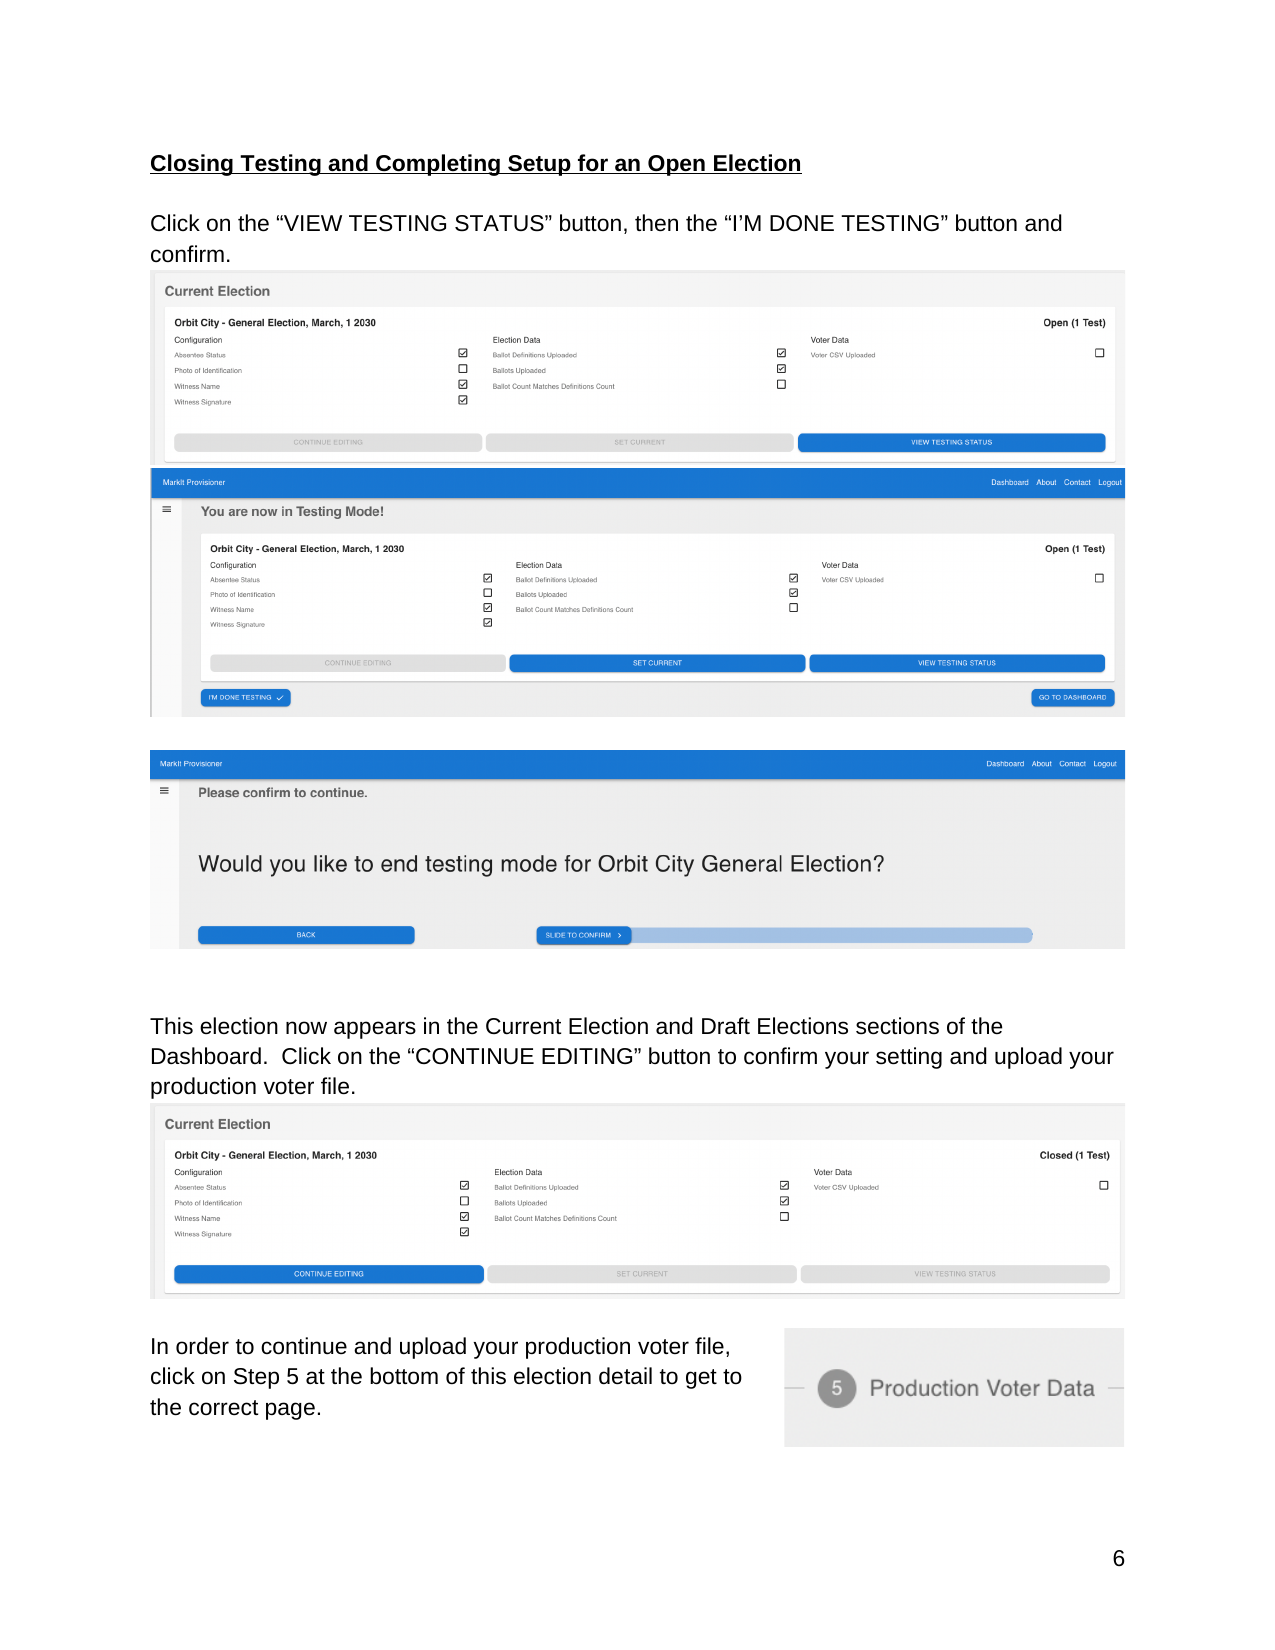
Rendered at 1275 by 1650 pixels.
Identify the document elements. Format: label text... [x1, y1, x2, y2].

picture [150, 270, 1125, 465]
text In order to continue and upload your production voter file, click on Step 5 at the bottom of this election detail to get to the correct page. [150, 1333, 784, 1420]
text This election now appears in the Current Election and Draft Elections sections of the Dashboard. Click on the “CONTINUE EDITING” button to confirm your setting and upload your production voter file. [150, 1013, 1125, 1099]
text Click on the “VIEW TESTING STATUS” button, then the “I’M DONE TESTING” button and confirm. [150, 210, 1125, 267]
picture [150, 468, 1125, 717]
text Closing Testing and Completing Setup for an Open Election [150, 150, 1125, 176]
picture [150, 750, 1125, 949]
picture [150, 1103, 1125, 1299]
picture [784, 1328, 1125, 1447]
